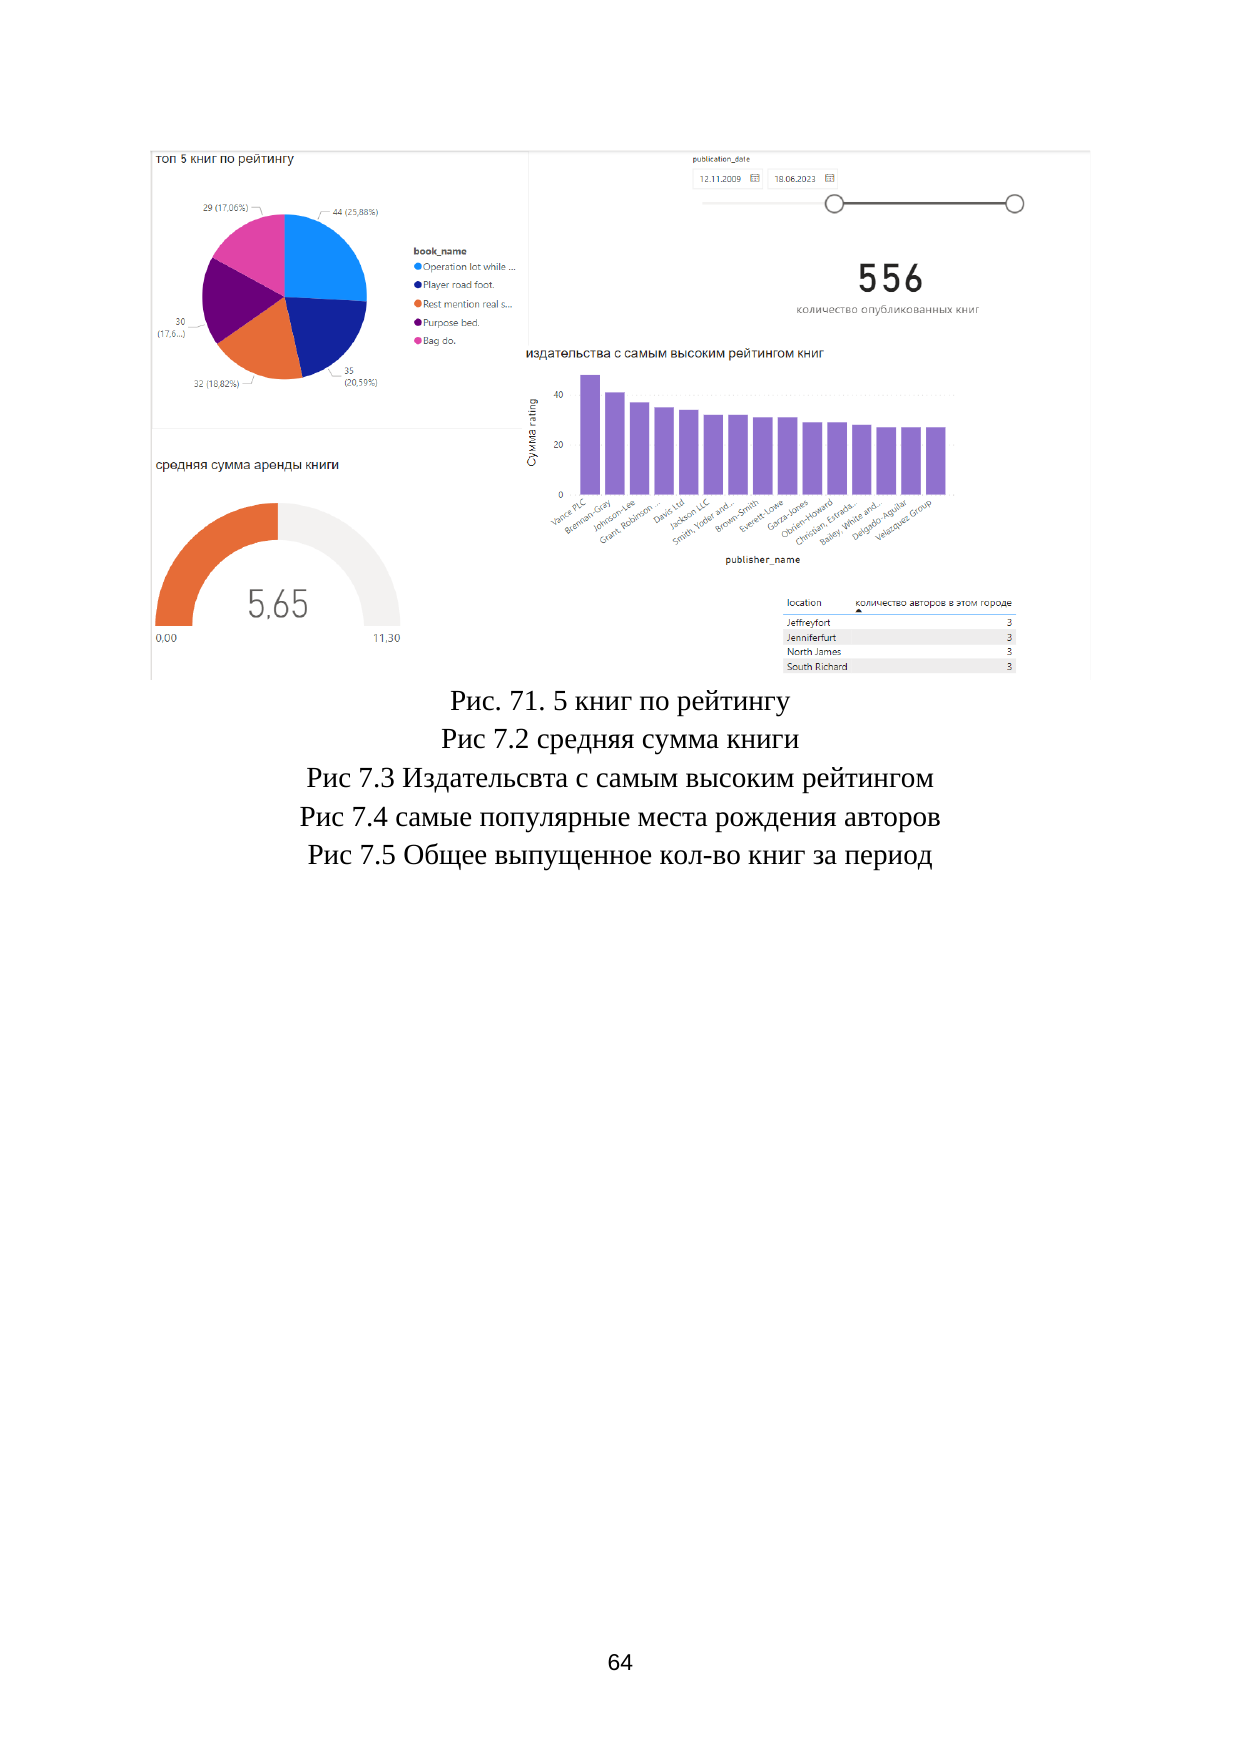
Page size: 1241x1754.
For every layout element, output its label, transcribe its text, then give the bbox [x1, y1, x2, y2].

text Рис 7.4 самые популярные места рождения авторов [150, 799, 1090, 832]
text Рис 7.3 Издательсвта с самым высоким рейтингом [150, 760, 1090, 794]
text Рис 7.5 Общее выпущенное кол-во книг за период [150, 837, 1090, 871]
text Рис. 71. 5 книг по рейтингу [150, 683, 1090, 717]
picture [150, 150, 1091, 680]
text Рис 7.2 средняя сумма книги [150, 722, 1090, 755]
